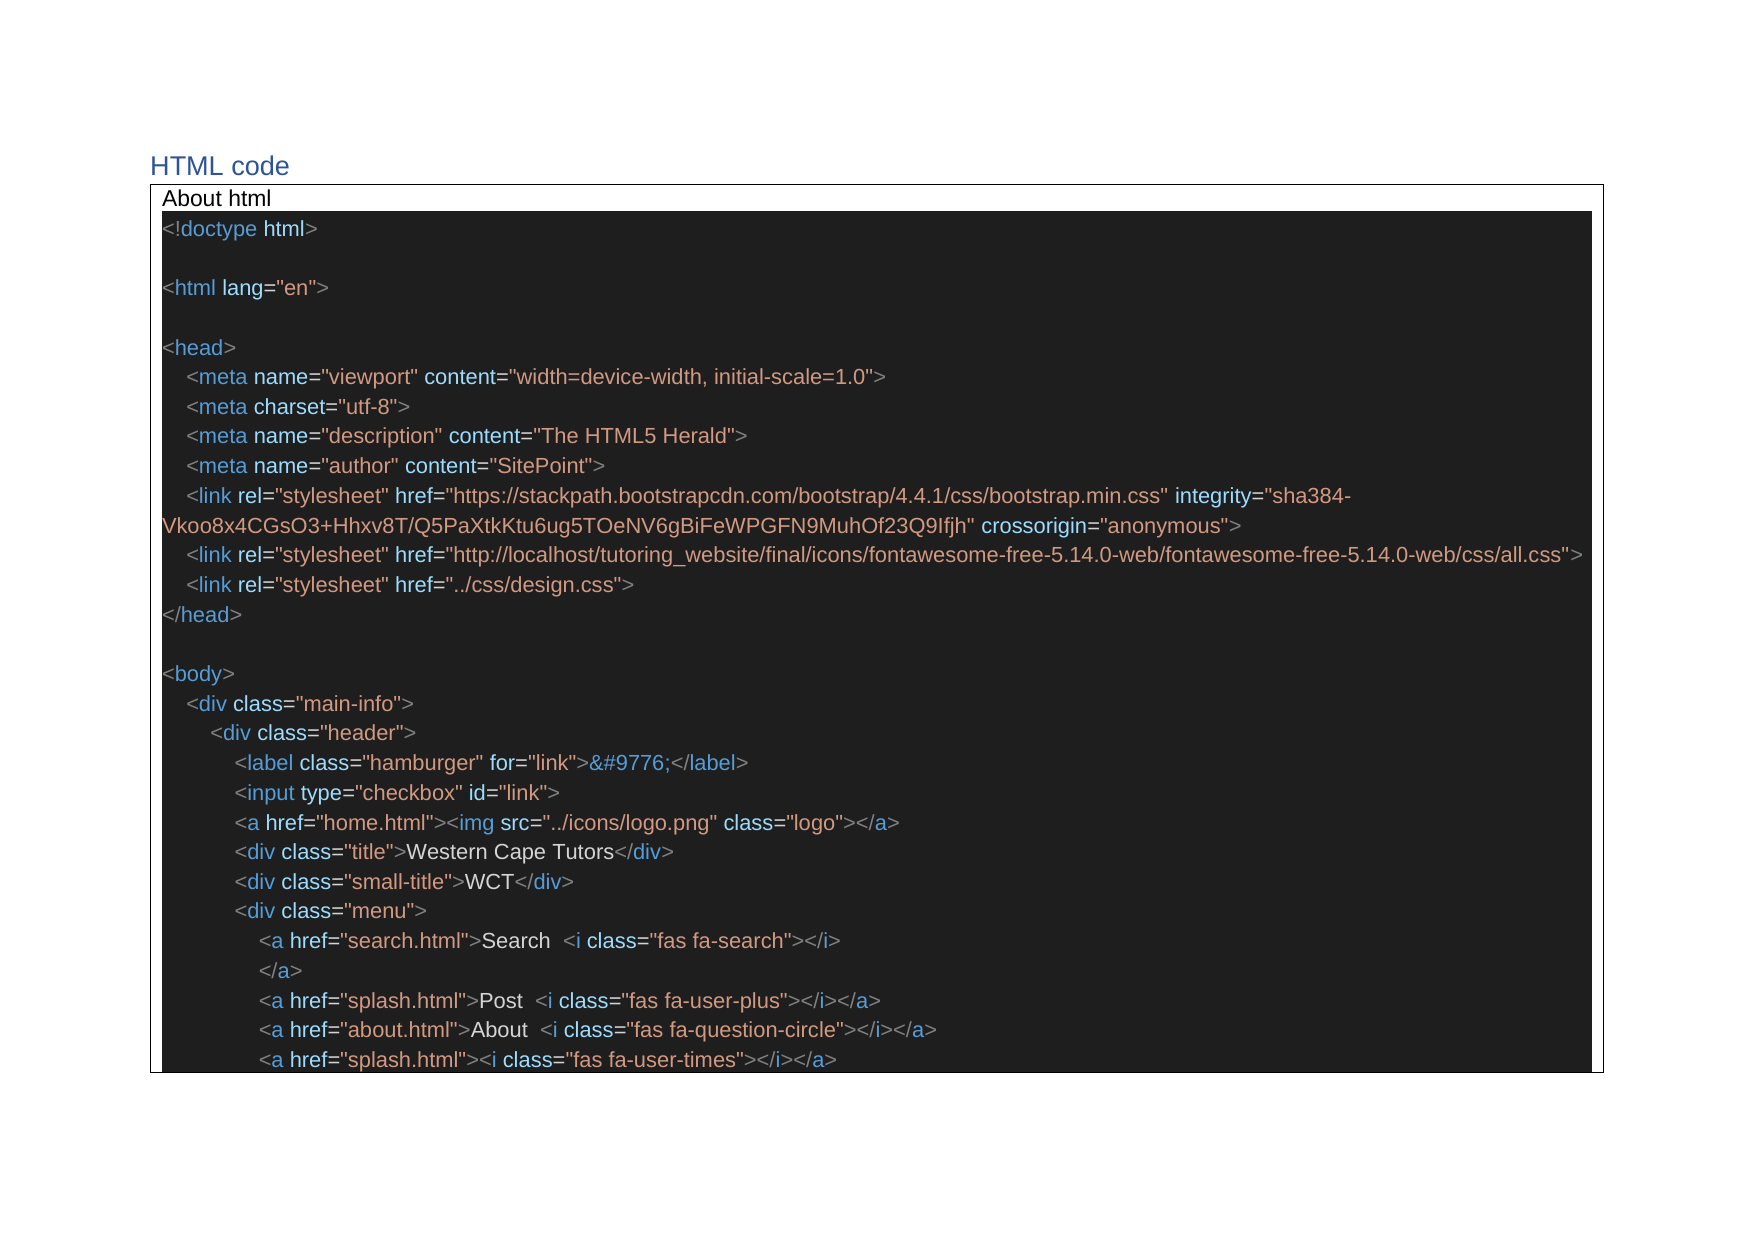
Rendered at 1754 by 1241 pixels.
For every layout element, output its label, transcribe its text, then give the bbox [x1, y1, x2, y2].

subtitle HTML code [150, 150, 1604, 181]
